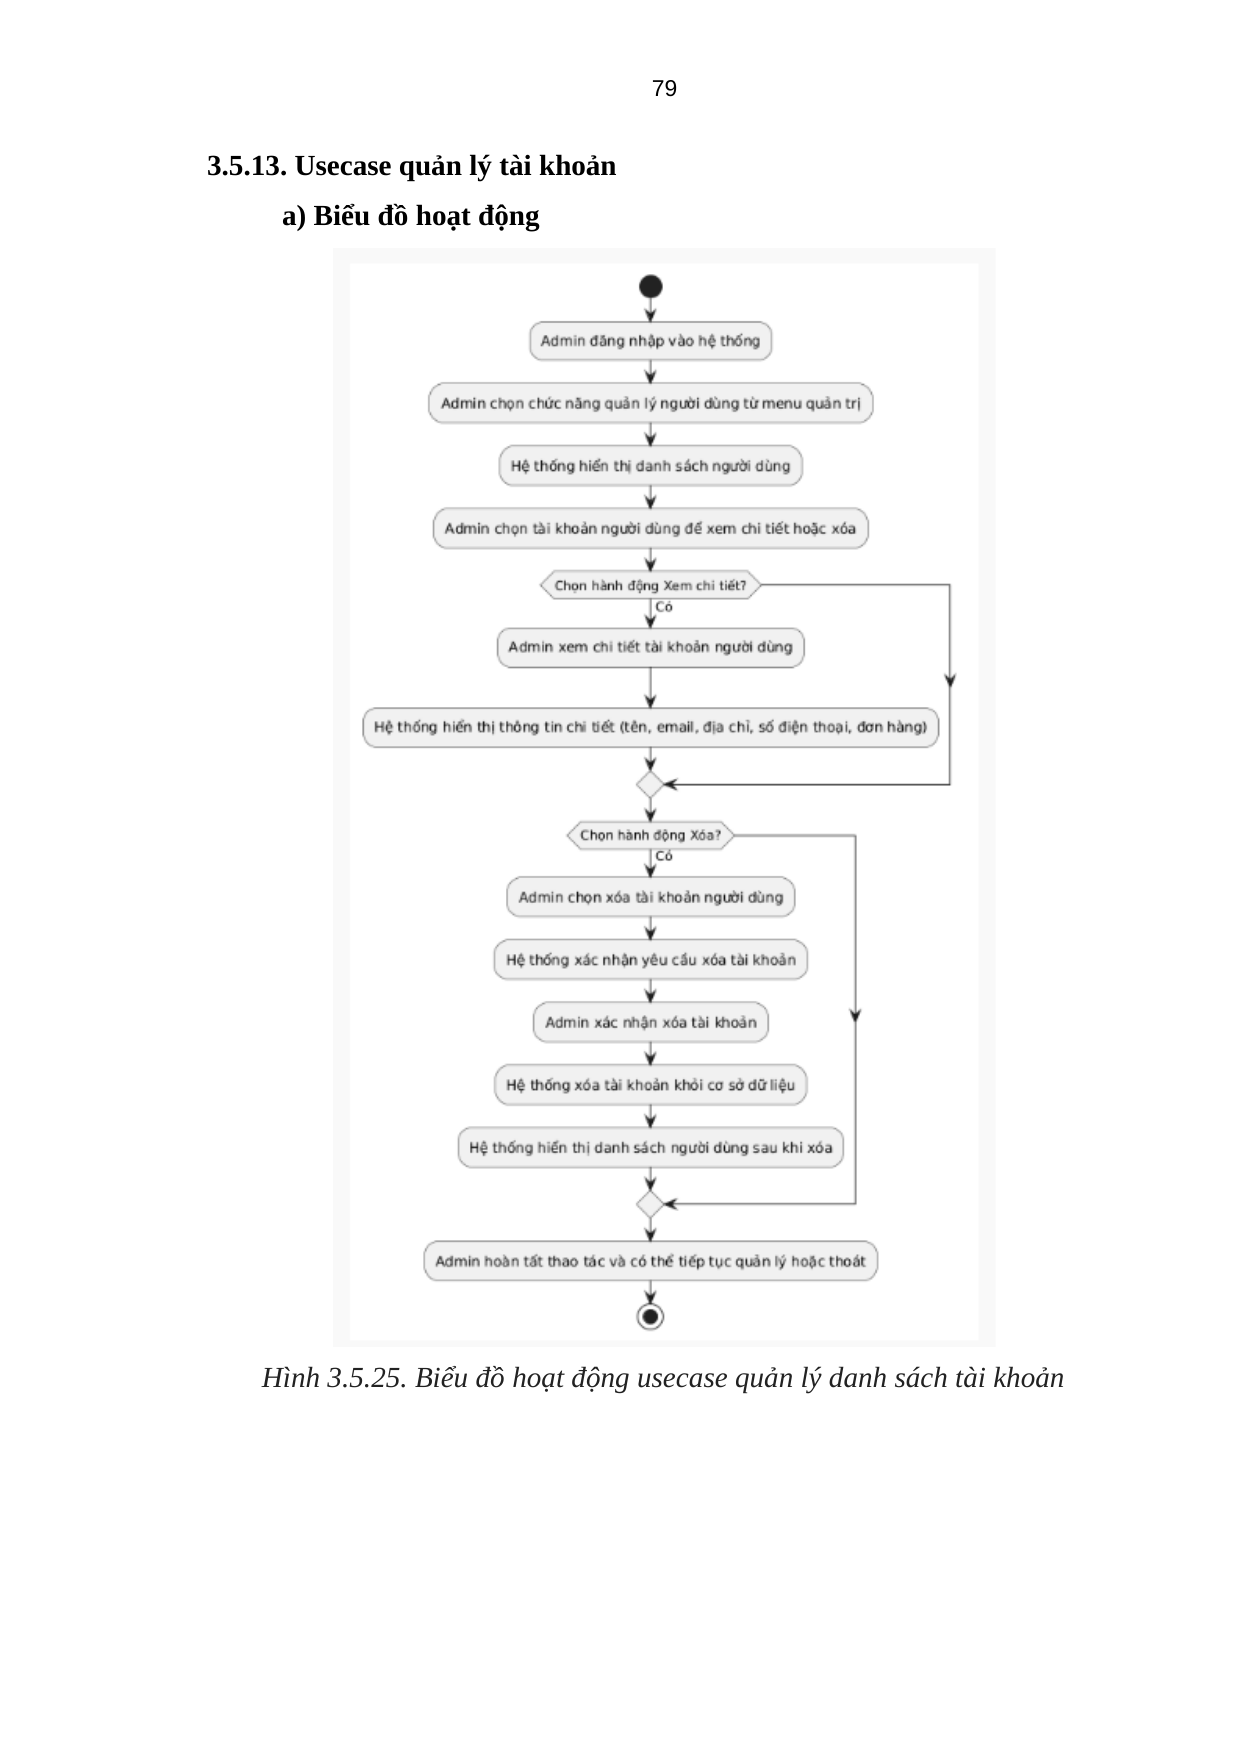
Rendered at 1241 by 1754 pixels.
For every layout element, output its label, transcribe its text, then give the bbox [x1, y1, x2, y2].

subtitle 3.5.13. Usecase quản lý tài khoản [207, 148, 1122, 181]
picture [333, 248, 996, 1347]
text a) Biểu đồ hoạt động [207, 198, 1122, 232]
subtitle Hình 3.5.25. Biểu đồ hoạt động usecase quản lý danh sách tài khoản [207, 1360, 1122, 1394]
